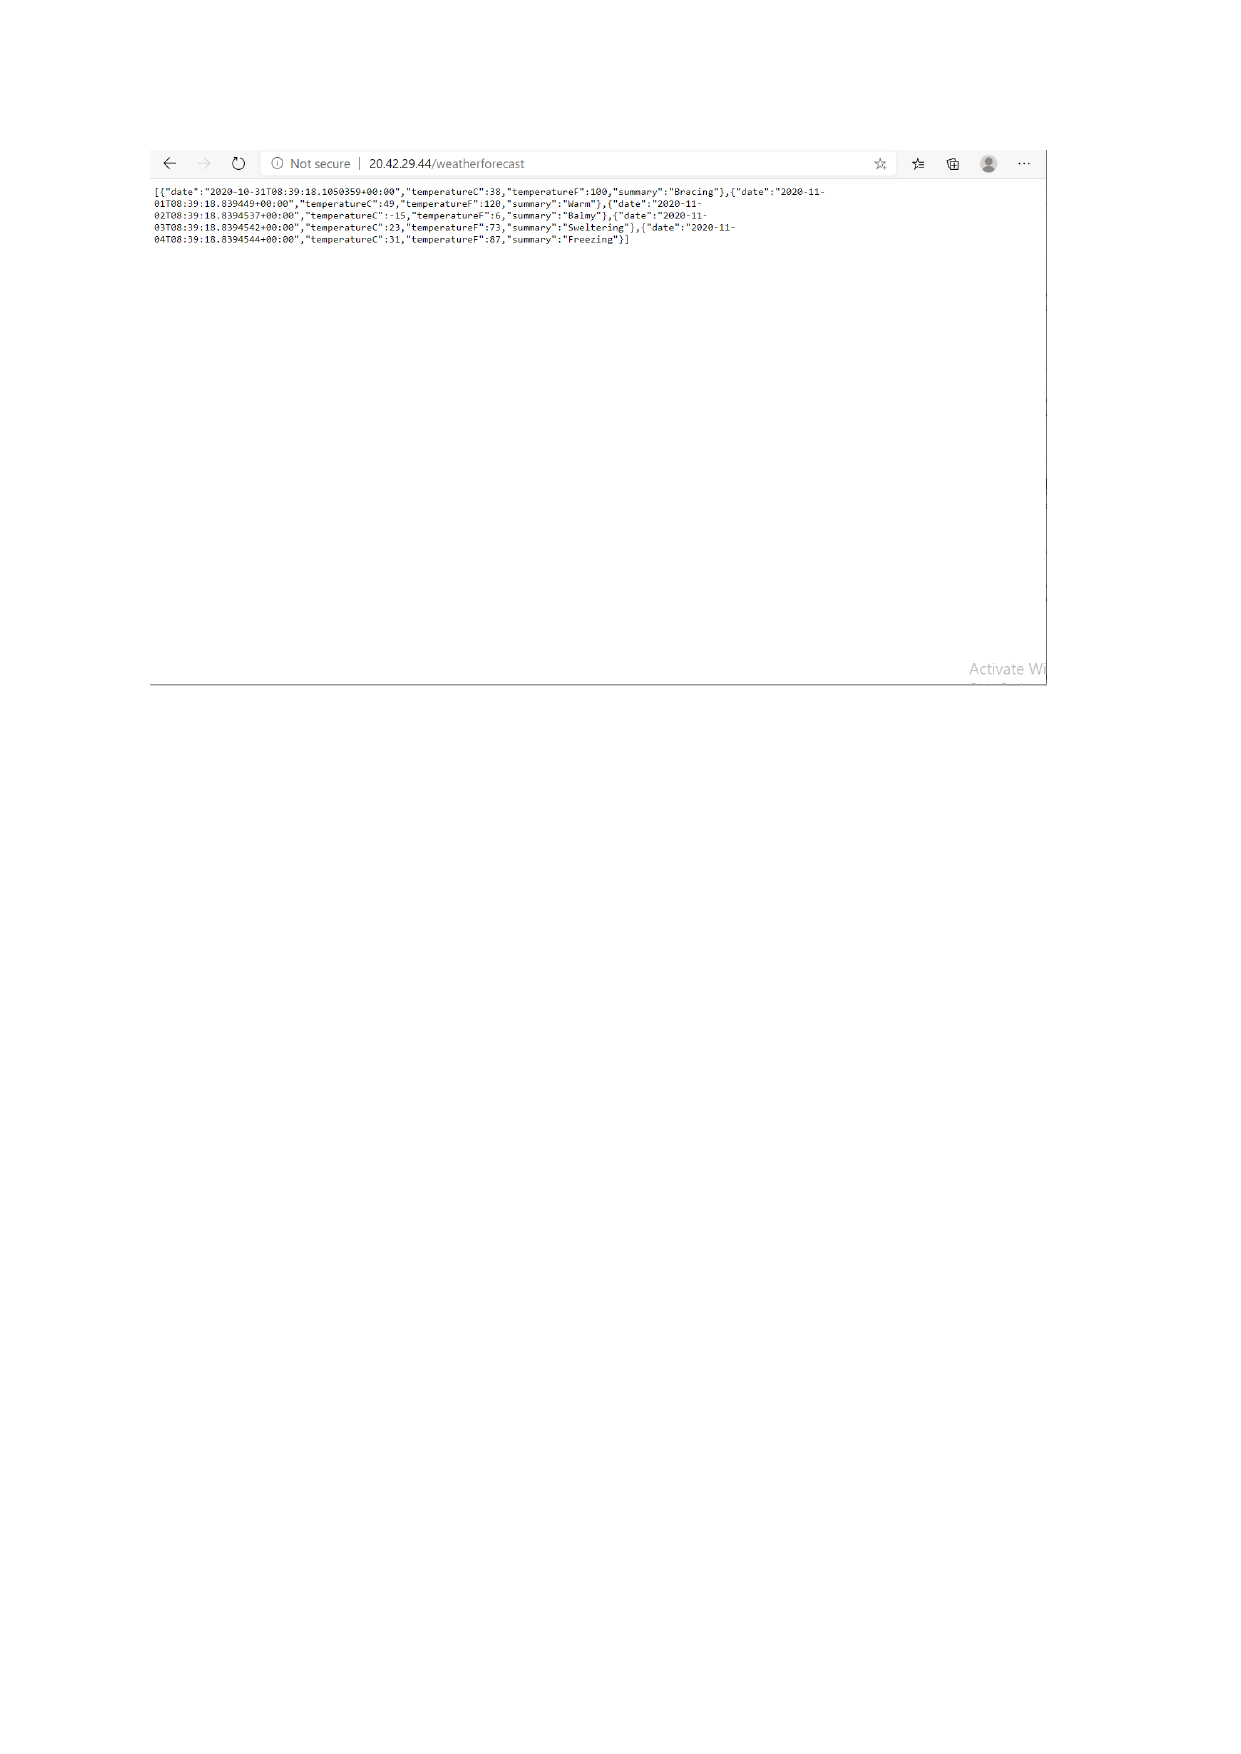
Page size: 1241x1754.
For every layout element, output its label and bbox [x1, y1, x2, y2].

picture [150, 150, 1047, 686]
